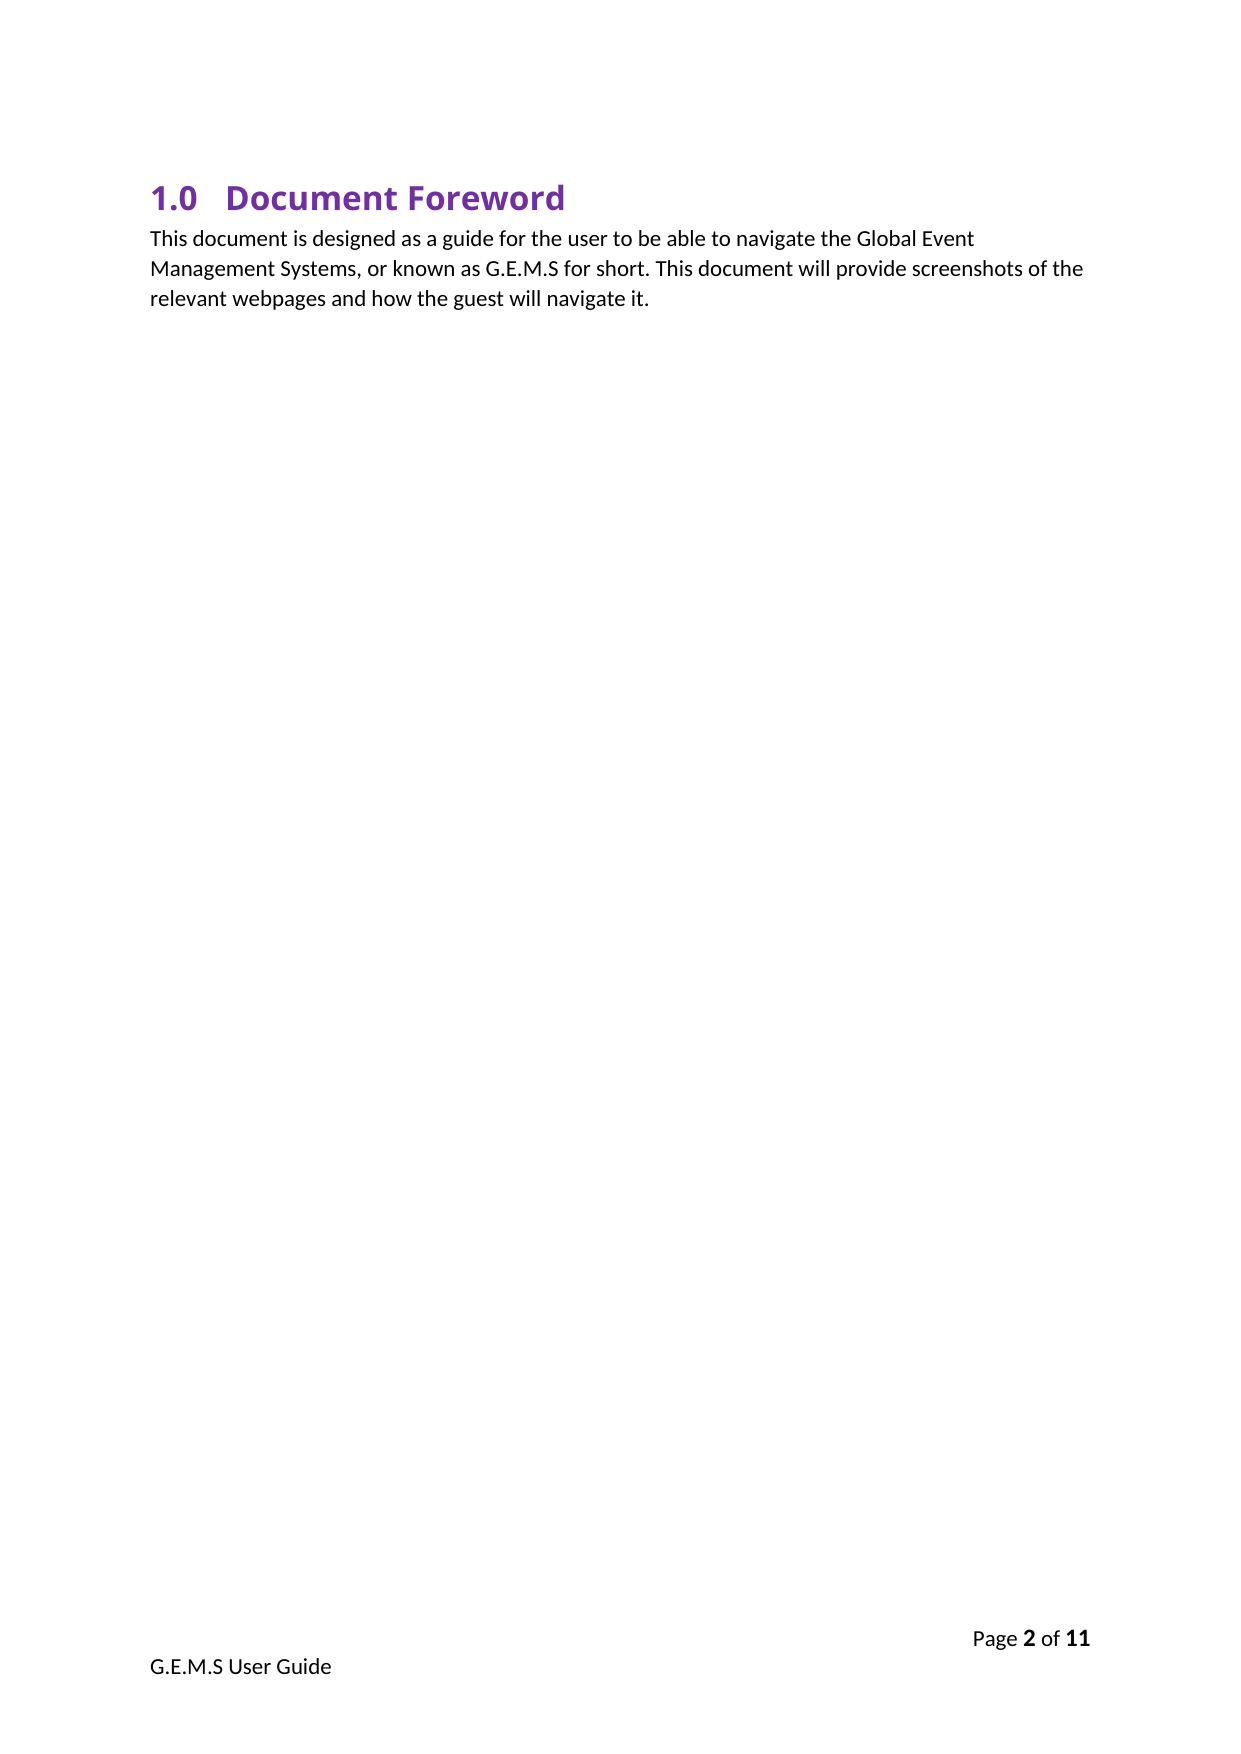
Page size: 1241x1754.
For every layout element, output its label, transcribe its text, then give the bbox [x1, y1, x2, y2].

text This document is designed as a guide for the user to be able to navigate the Global Event Management Systems, or known as G.E.M.S for short. This document will provide screenshots of the relevant webpages and how the guest will navigate it. [150, 224, 1090, 312]
subtitle Document Foreword [150, 175, 1090, 220]
